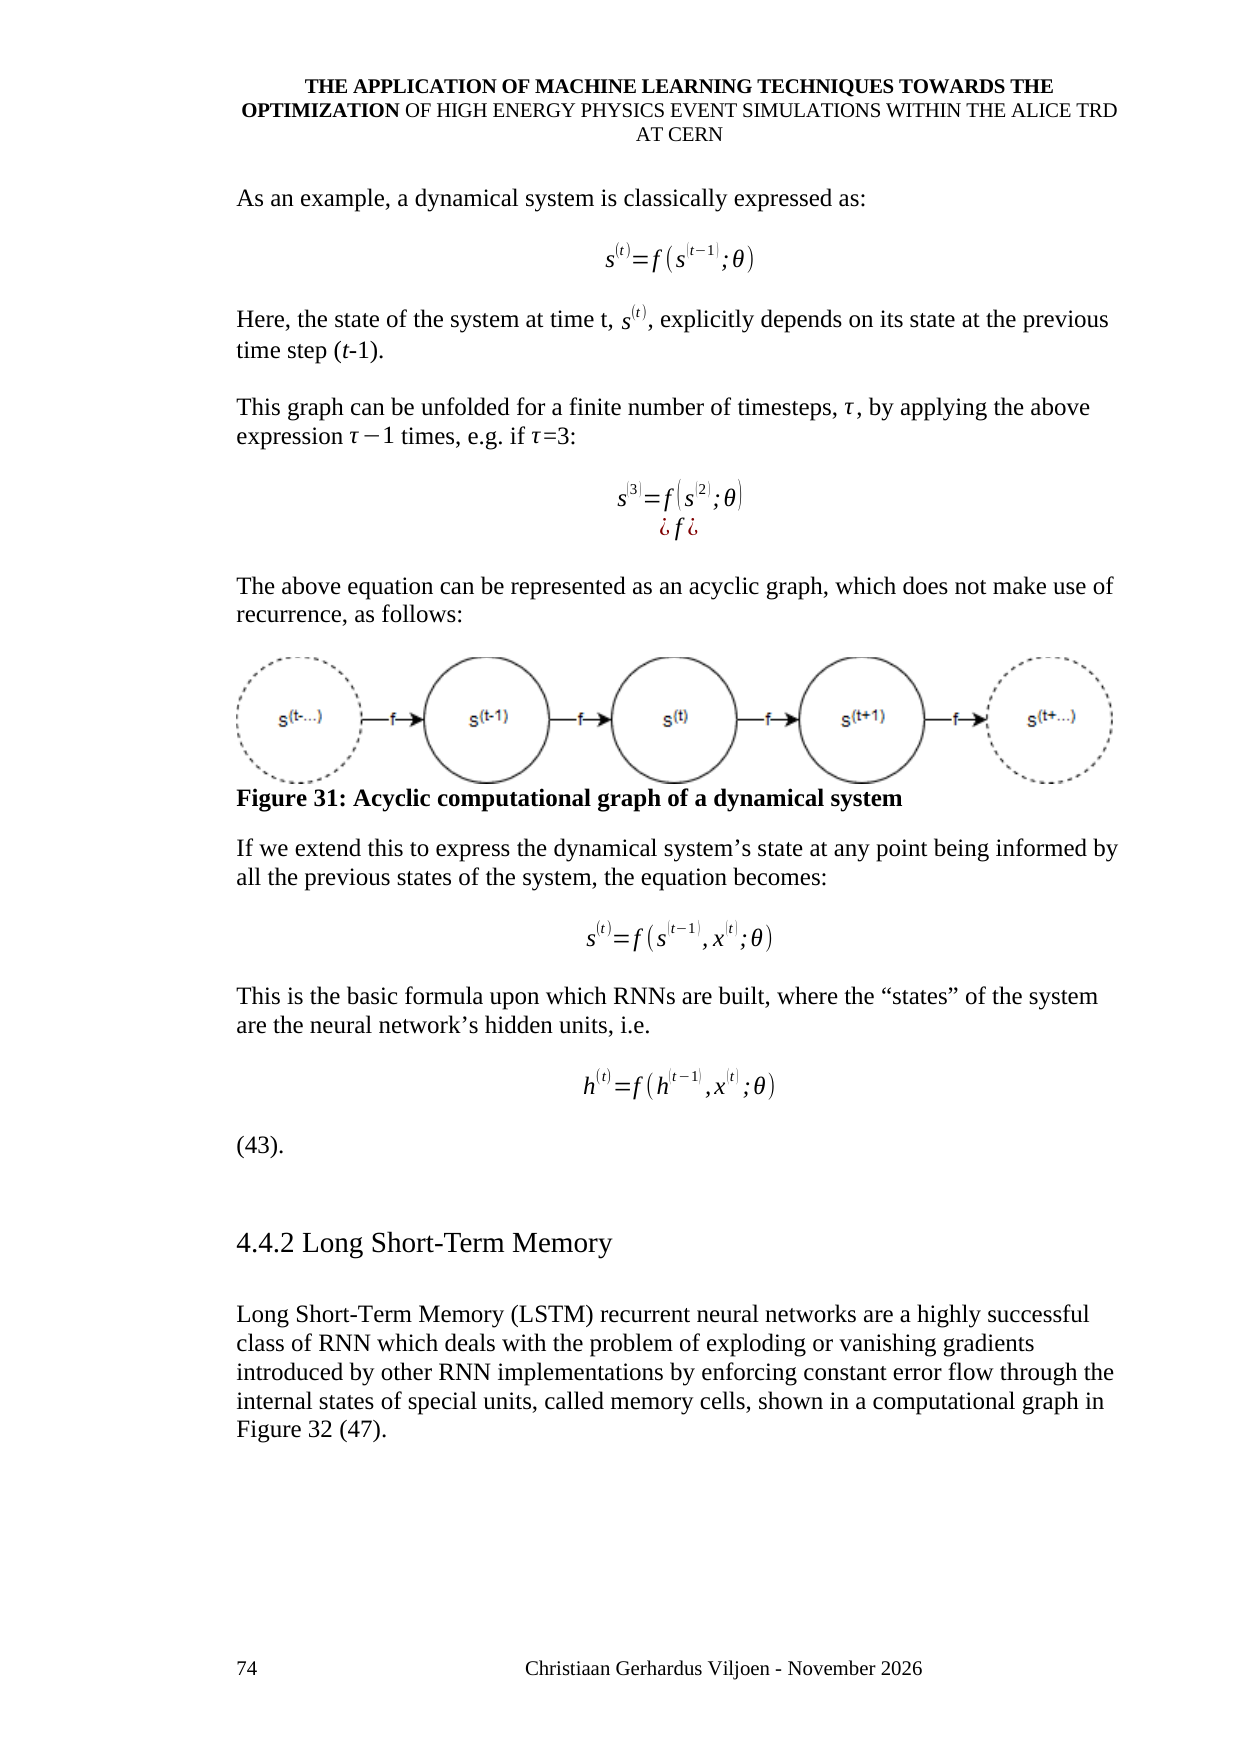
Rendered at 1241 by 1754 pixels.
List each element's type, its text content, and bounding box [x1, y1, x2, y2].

text This graph can be unfolded for a finite number of timesteps, , by applying the above expression times, e.g. if =3: [236, 392, 1122, 450]
text As an example, a dynamical system is classically expressed as: [236, 183, 1122, 212]
text Long Short-Term Memory (LSTM) recurrent neural networks are a highly successful class of RNN which deals with the problem of exploding or vanishing gradients introduced by other RNN implementations by enforcing constant error flow through the internal states of special units, called memory cells, shown in a computational graph in Figure 32 . [236, 1299, 1122, 1443]
text The above equation can be represented as an acyclic graph, which does not make use of recurrence, as follows: [236, 571, 1122, 628]
text Here, the state of the system at time t, , explicitly depends on its state at the previous time step (t-1). [236, 303, 1122, 363]
text . [236, 1130, 1122, 1158]
picture [236, 657, 1113, 784]
text If we extend this to express the dynamical system’s state at any point being informed by all the previous states of the system, the equation becomes: [236, 833, 1122, 891]
text This is the basic formula upon which RNNs are built, where the “states” of the system are the neural network’s hidden units, i.e. [236, 981, 1122, 1039]
subtitle Long Short-Term Memory [236, 1225, 1122, 1258]
text Figure 31: Acyclic computational graph of a dynamical system [236, 783, 1122, 812]
